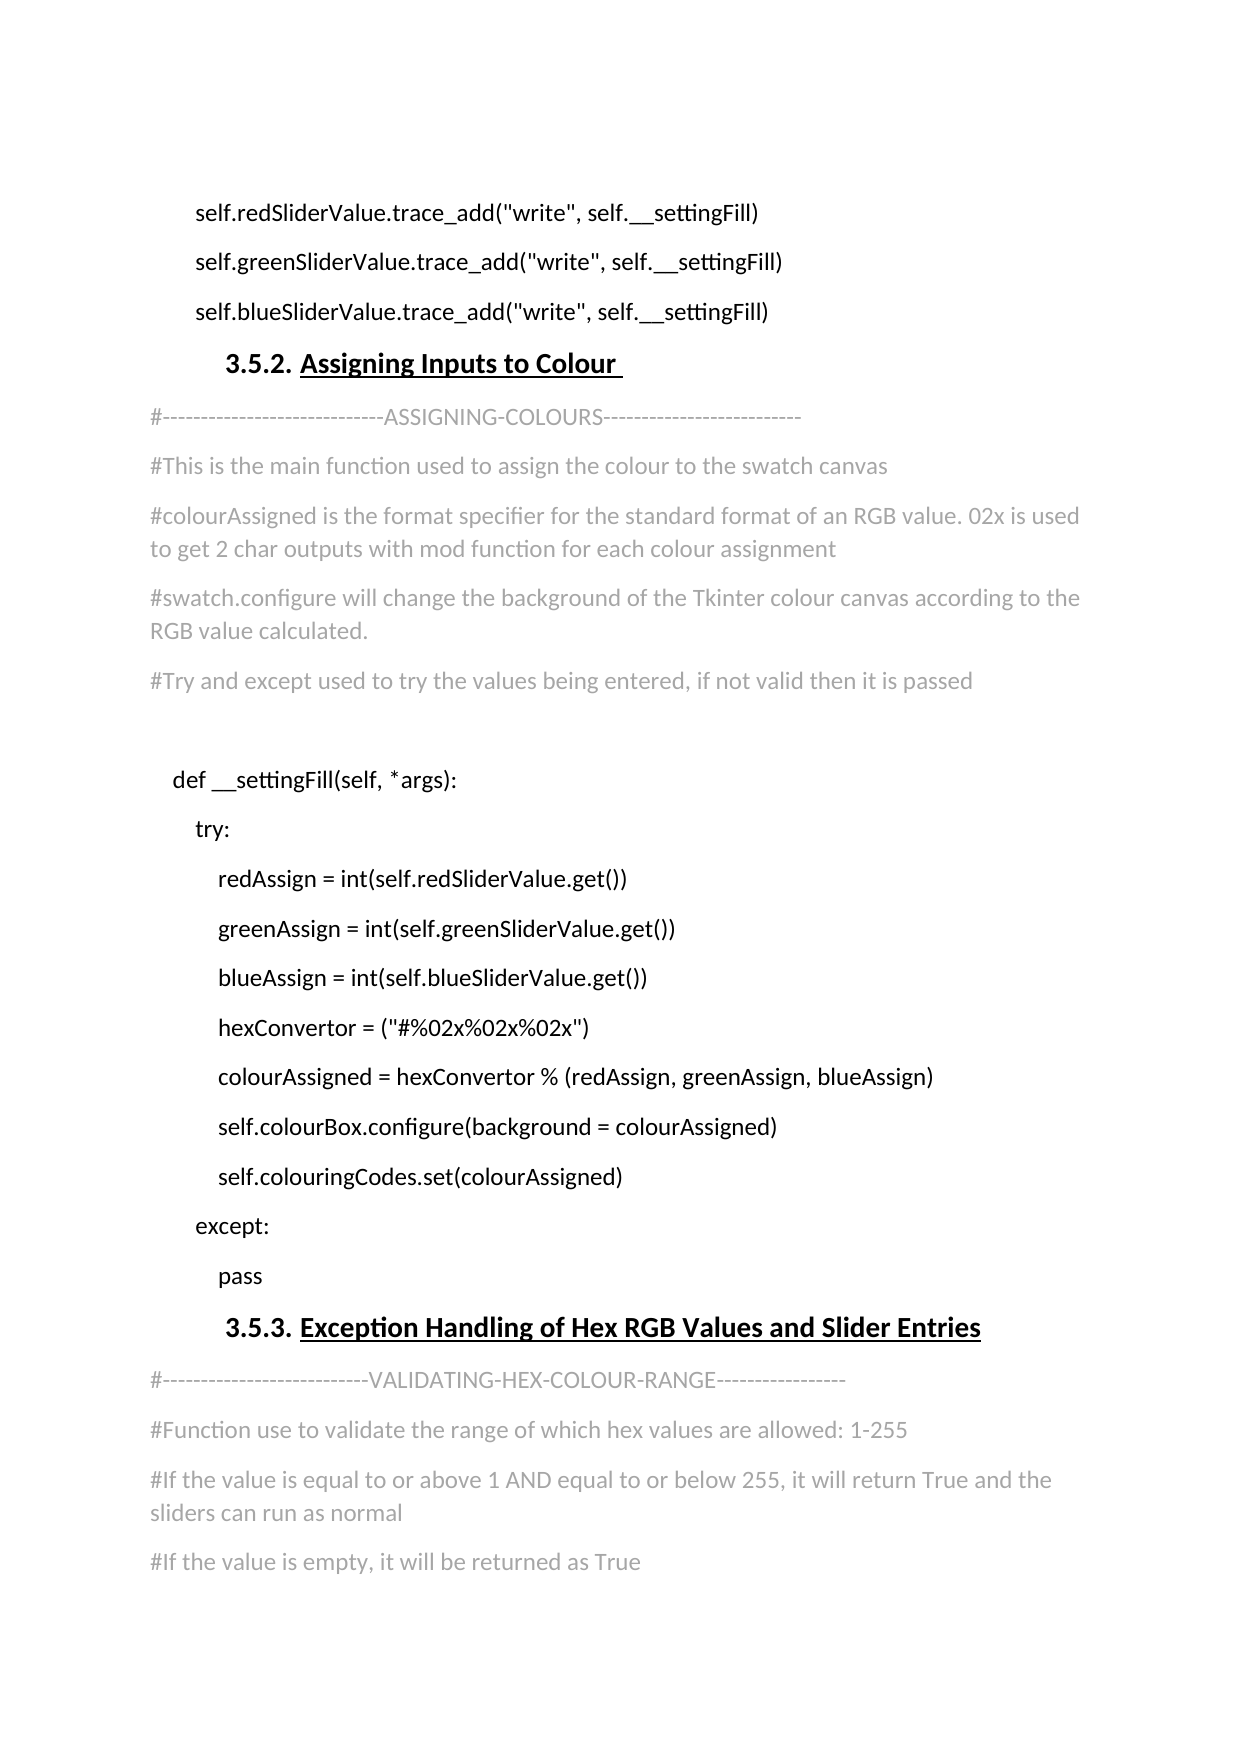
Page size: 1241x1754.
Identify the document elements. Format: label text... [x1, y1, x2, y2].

text self.blueSliderValue.trace_add("write", self.__settingFill) [150, 296, 1090, 327]
text blueAssign = int(self.blueSliderValue.get()) [150, 962, 1090, 993]
text hexConvertor = ("#%02x%02x%02x") [150, 1012, 1090, 1042]
list Exception Handling of Hex RGB Values and Slider Entries [225, 1309, 1090, 1345]
text try: [150, 814, 1090, 844]
text self.colouringCodes.set(colourAssigned) [150, 1161, 1090, 1191]
text self.redSliderValue.trace_add("write", self.__settingFill) [150, 197, 1090, 227]
text except: [150, 1210, 1090, 1241]
text #swatch.configure will change the background of the Tkinter colour canvas according to the RGB value calculated. [150, 582, 1090, 646]
text #-----------------------------ASSIGNING-COLOURS-------------------------- [150, 401, 1090, 431]
text #This is the main function used to assign the colour to the swatch canvas [150, 450, 1090, 481]
text self.colourBox.configure(background = colourAssigned) [150, 1111, 1090, 1142]
text #colourAssigned is the format specifier for the standard format of an RGB value. 02x is used to get 2 char outputs with mod function for each colour assignment [150, 500, 1090, 563]
text #Function use to validate the range of which hex values are allowed: 1-255 [150, 1414, 1090, 1445]
text #If the value is equal to or above 1 AND equal to or below 255, it will return True and the sliders can run as normal [150, 1464, 1090, 1527]
text #Try and except used to try the values being entered, if not valid then it is passed [150, 665, 1090, 695]
text redAssign = int(self.redSliderValue.get()) [150, 863, 1090, 894]
text #---------------------------VALIDATING-HEX-COLOUR-RANGE----------------- [150, 1364, 1090, 1395]
text greenAssign = int(self.greenSliderValue.get()) [150, 913, 1090, 943]
text colourAssigned = hexConvertor % (redAssign, greenAssign, blueAssign) [150, 1062, 1090, 1092]
list Assigning Inputs to Colour [225, 346, 1090, 381]
text pass [150, 1260, 1090, 1290]
text self.greenSliderValue.trace_add("write", self.__settingFill) [150, 246, 1090, 277]
text #If the value is empty, it will be returned as True [150, 1546, 1090, 1577]
text def __settingFill(self, *args): [150, 764, 1090, 794]
